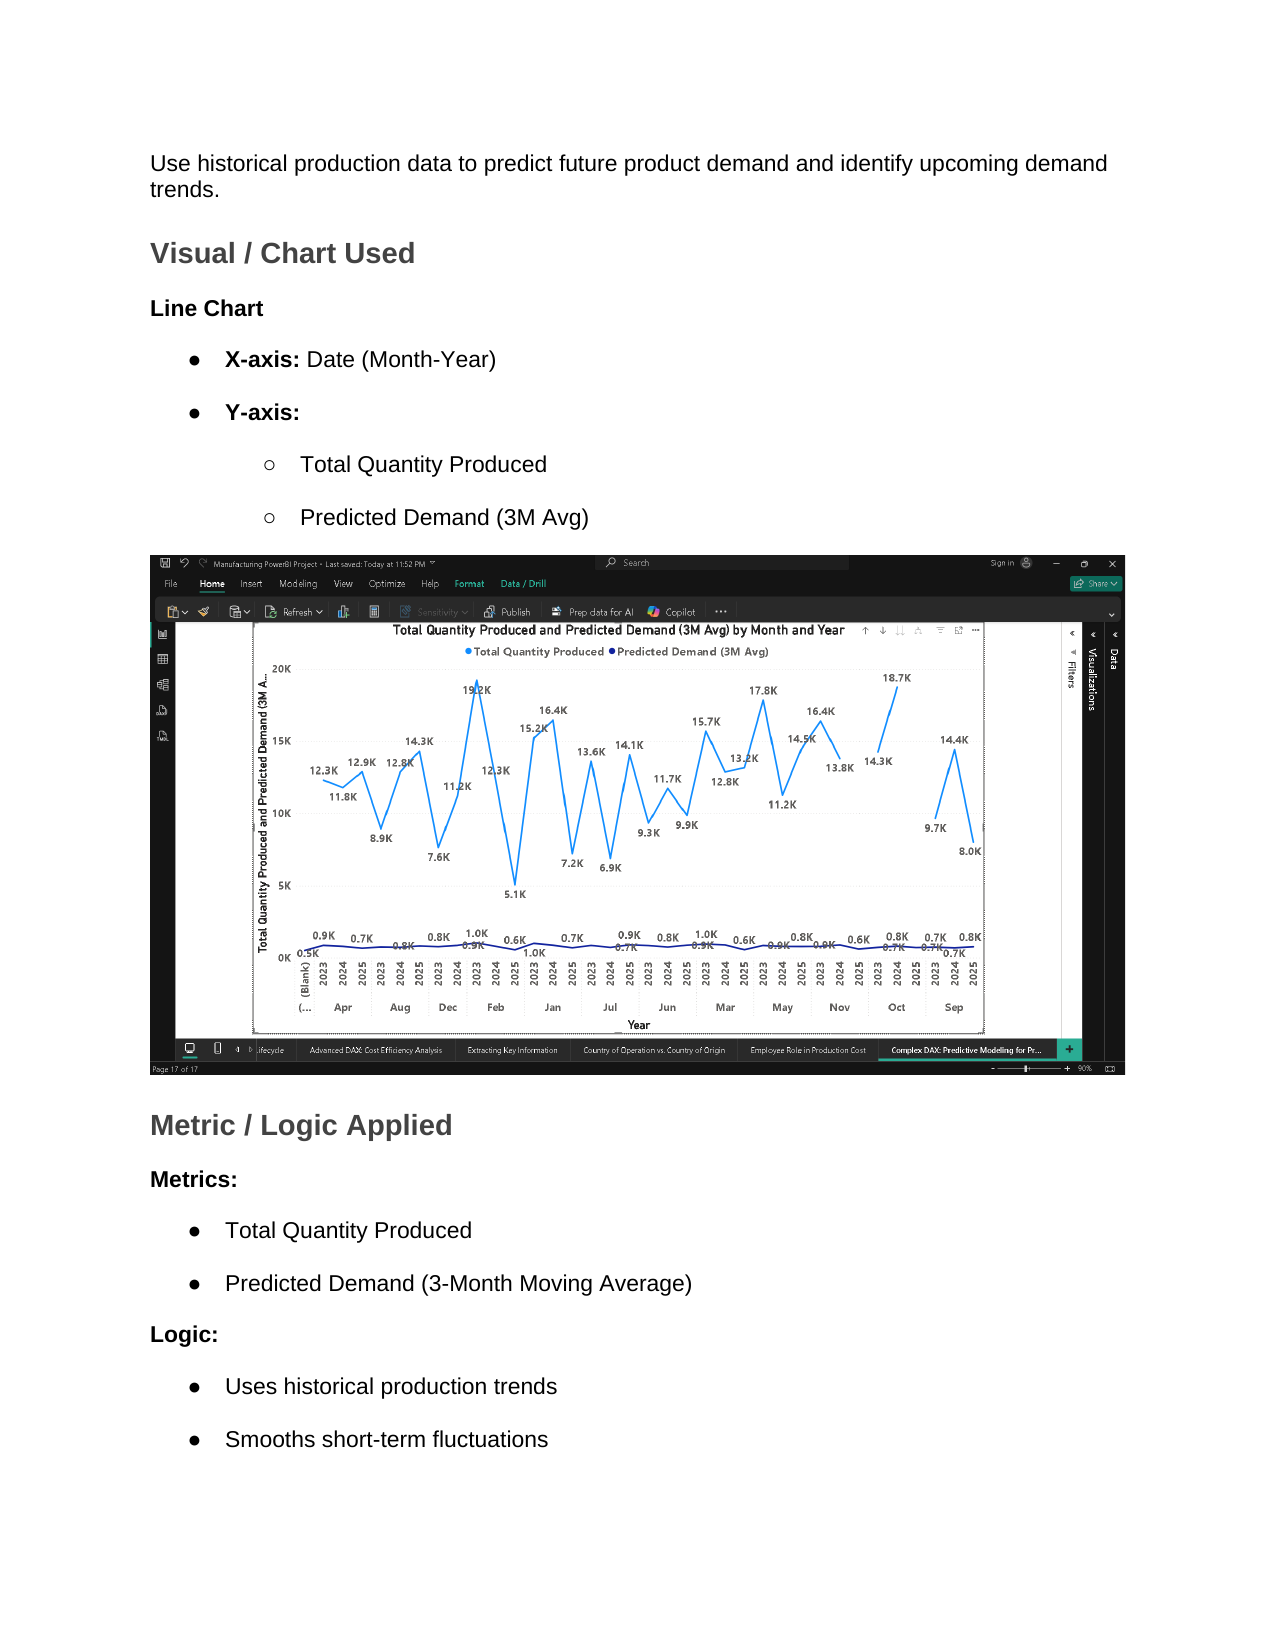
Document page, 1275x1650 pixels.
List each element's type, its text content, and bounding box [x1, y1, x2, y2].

picture [150, 555, 1125, 1075]
text Logic: [150, 1321, 1125, 1348]
list Uses historical production trends [187, 1373, 1125, 1426]
list Total Quantity Produced [187, 1217, 1125, 1270]
list Y-axis: [187, 399, 1125, 451]
text Metrics: [150, 1166, 1125, 1192]
list X-axis: Date (Month-Year) [187, 346, 1125, 399]
list Total Quantity Produced [262, 451, 1125, 504]
subtitle Visual / Chart Used [150, 236, 1125, 269]
text Line Chart [150, 294, 1125, 321]
list Predicted Demand (3M Avg) [262, 504, 1125, 530]
subtitle Metric / Logic Applied [150, 1107, 1125, 1141]
list Predicted Demand (3-Month Moving Average) [187, 1270, 1125, 1296]
list Smooths short-term fluctuations [187, 1426, 1125, 1478]
text Use historical production data to predict future product demand and identify upcoming demand trends. [150, 150, 1125, 203]
